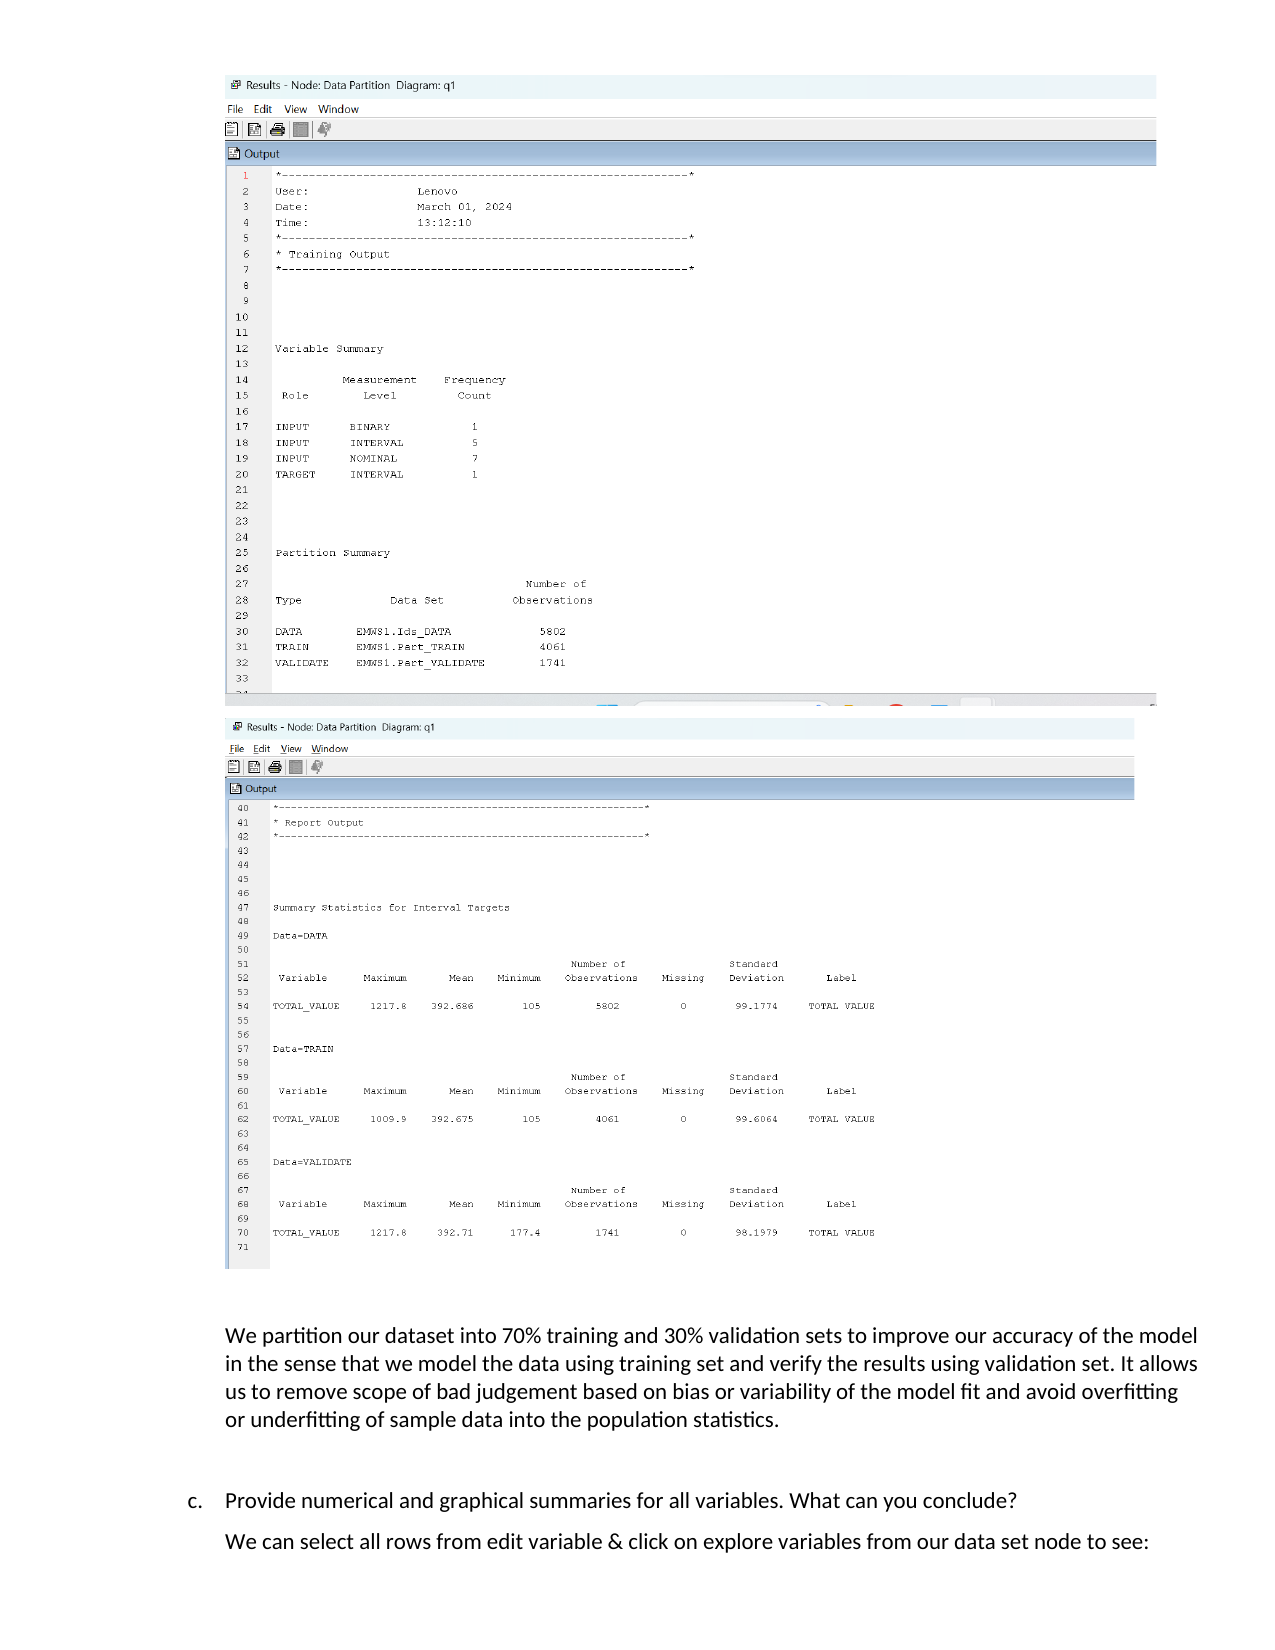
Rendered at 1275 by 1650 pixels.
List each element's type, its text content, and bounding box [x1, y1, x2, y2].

text We partition our dataset into 70% training and 30% validation sets to improve our accuracy of the model in the sense that we model the data using training set and verify the results using validation set. It allows us to remove scope of bad judgement based on bias or variability of the model fit and avoid overfitting or underfitting of sample data into the population statistics. [225, 1321, 1200, 1433]
picture [225, 75, 1157, 706]
picture [225, 718, 1135, 1269]
list Provide numerical and graphical summaries for all variables. What can you conclude? [187, 1486, 1200, 1514]
text We can select all rows from edit variable & click on explore variables from our data set node to see: [225, 1527, 1200, 1555]
